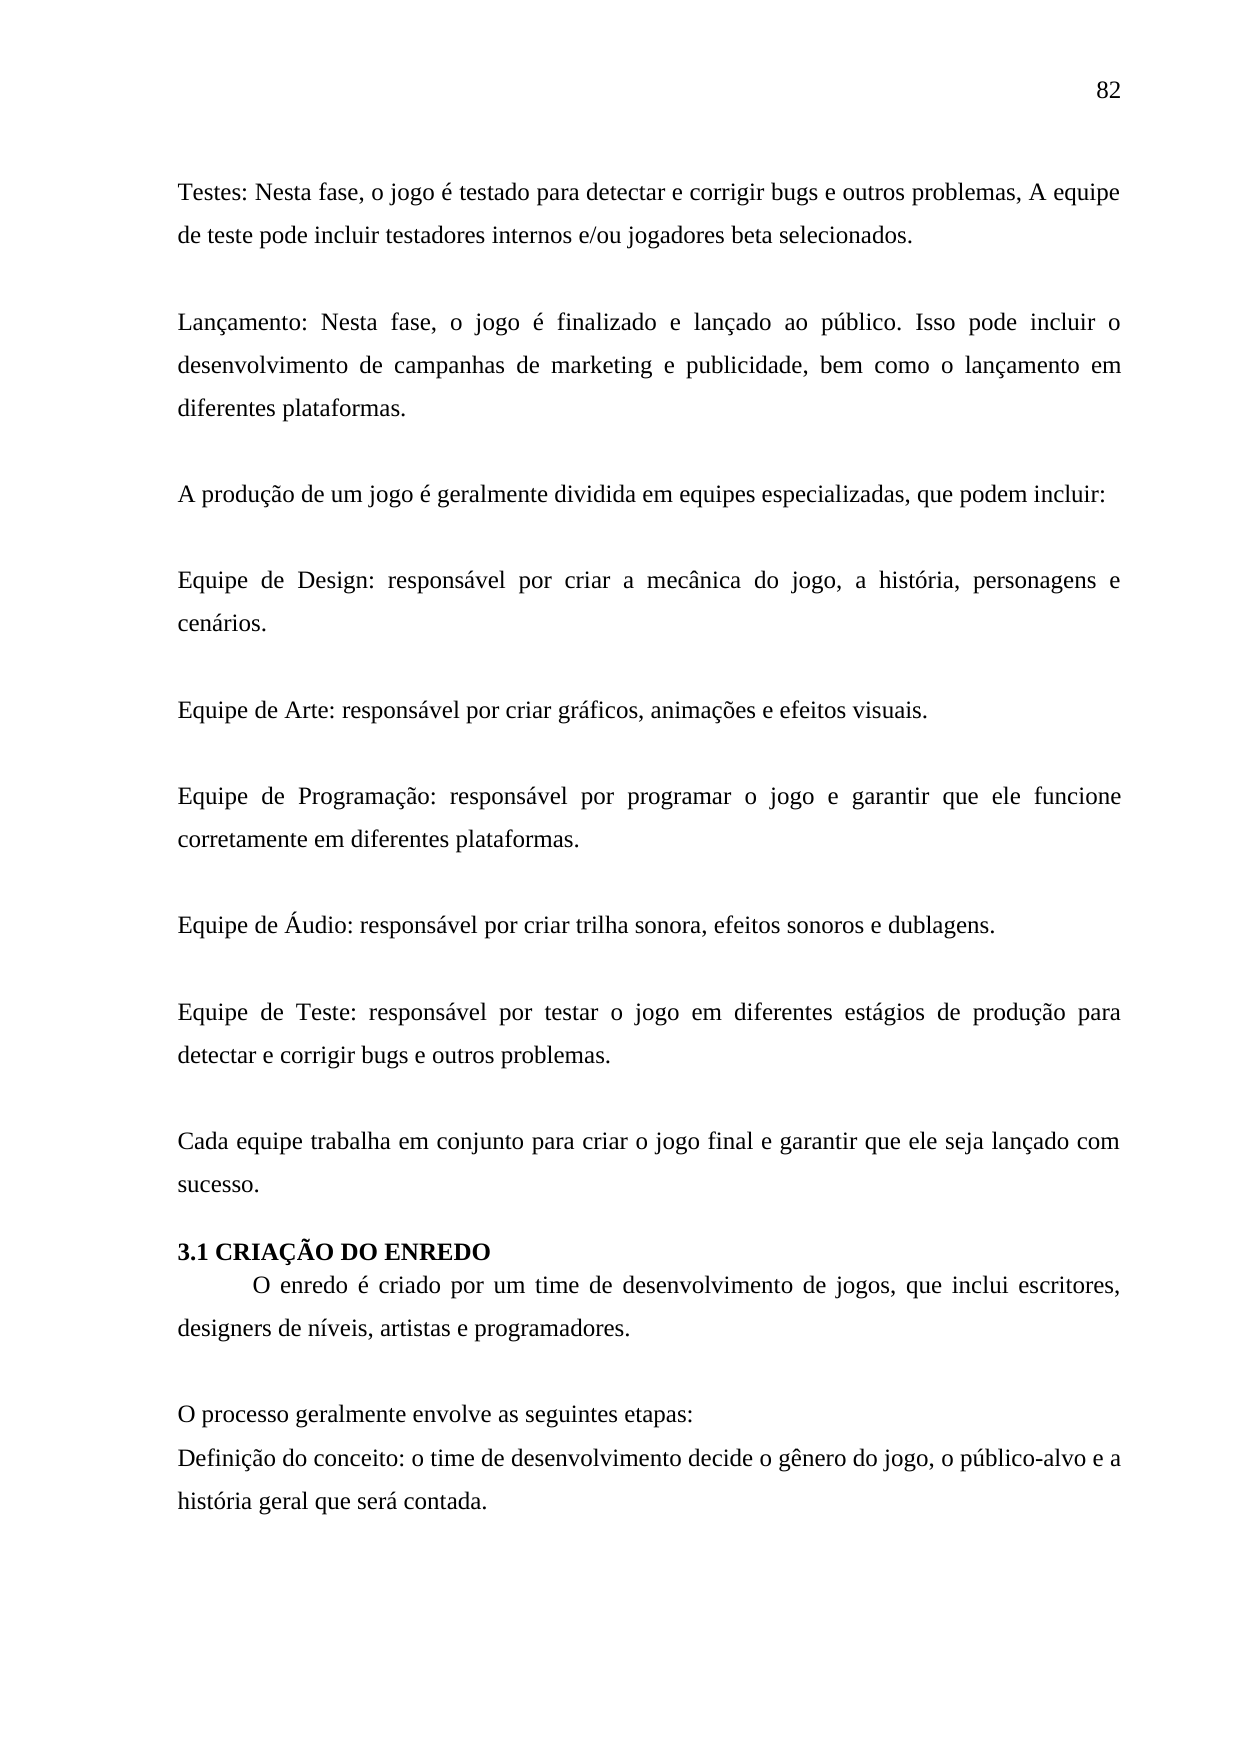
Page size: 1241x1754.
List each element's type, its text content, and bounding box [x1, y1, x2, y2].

text A produção de um jogo é geralmente dividida em equipes especializadas, que podem incluir: [177, 479, 1122, 508]
text Equipe de Design: responsável por criar a mecânica do jogo, a história, personagens e cenários. [177, 565, 1122, 637]
text Equipe de Teste: responsável por testar o jogo em diferentes estágios de produção para detectar e corrigir bugs e outros problemas. [177, 997, 1122, 1068]
text Testes: Nesta fase, o jogo é testado para detectar e corrigir bugs e outros problemas, A equipe de teste pode incluir testadores internos e/ou jogadores beta selecionados. [177, 177, 1122, 249]
text O enredo é criado por um time de desenvolvimento de jogos, que inclui escritores, designers de níveis, artistas e programadores. [177, 1270, 1122, 1342]
text O processo geralmente envolve as seguintes etapas: [177, 1399, 1122, 1428]
text Equipe de Áudio: responsável por criar trilha sonora, efeitos sonoros e dublagens. [177, 910, 1122, 939]
text Cada equipe trabalha em conjunto para criar o jogo final e garantir que ele seja lançado com sucesso. [177, 1126, 1122, 1198]
text Equipe de Programação: responsável por programar o jogo e garantir que ele funcione corretamente em diferentes plataformas. [177, 781, 1122, 853]
text Definição do conceito: o time de desenvolvimento decide o gênero do jogo, o público-alvo e a história geral que será contada. [177, 1443, 1122, 1514]
subtitle 3.1 CRIAÇÃO DO ENREDO [177, 1237, 1122, 1266]
text Lançamento: Nesta fase, o jogo é finalizado e lançado ao público. Isso pode incluir o desenvolvimento de campanhas de marketing e publicidade, bem como o lançamento em diferentes plataformas. [177, 307, 1122, 422]
text Equipe de Arte: responsável por criar gráficos, animações e efeitos visuais. [177, 695, 1122, 723]
